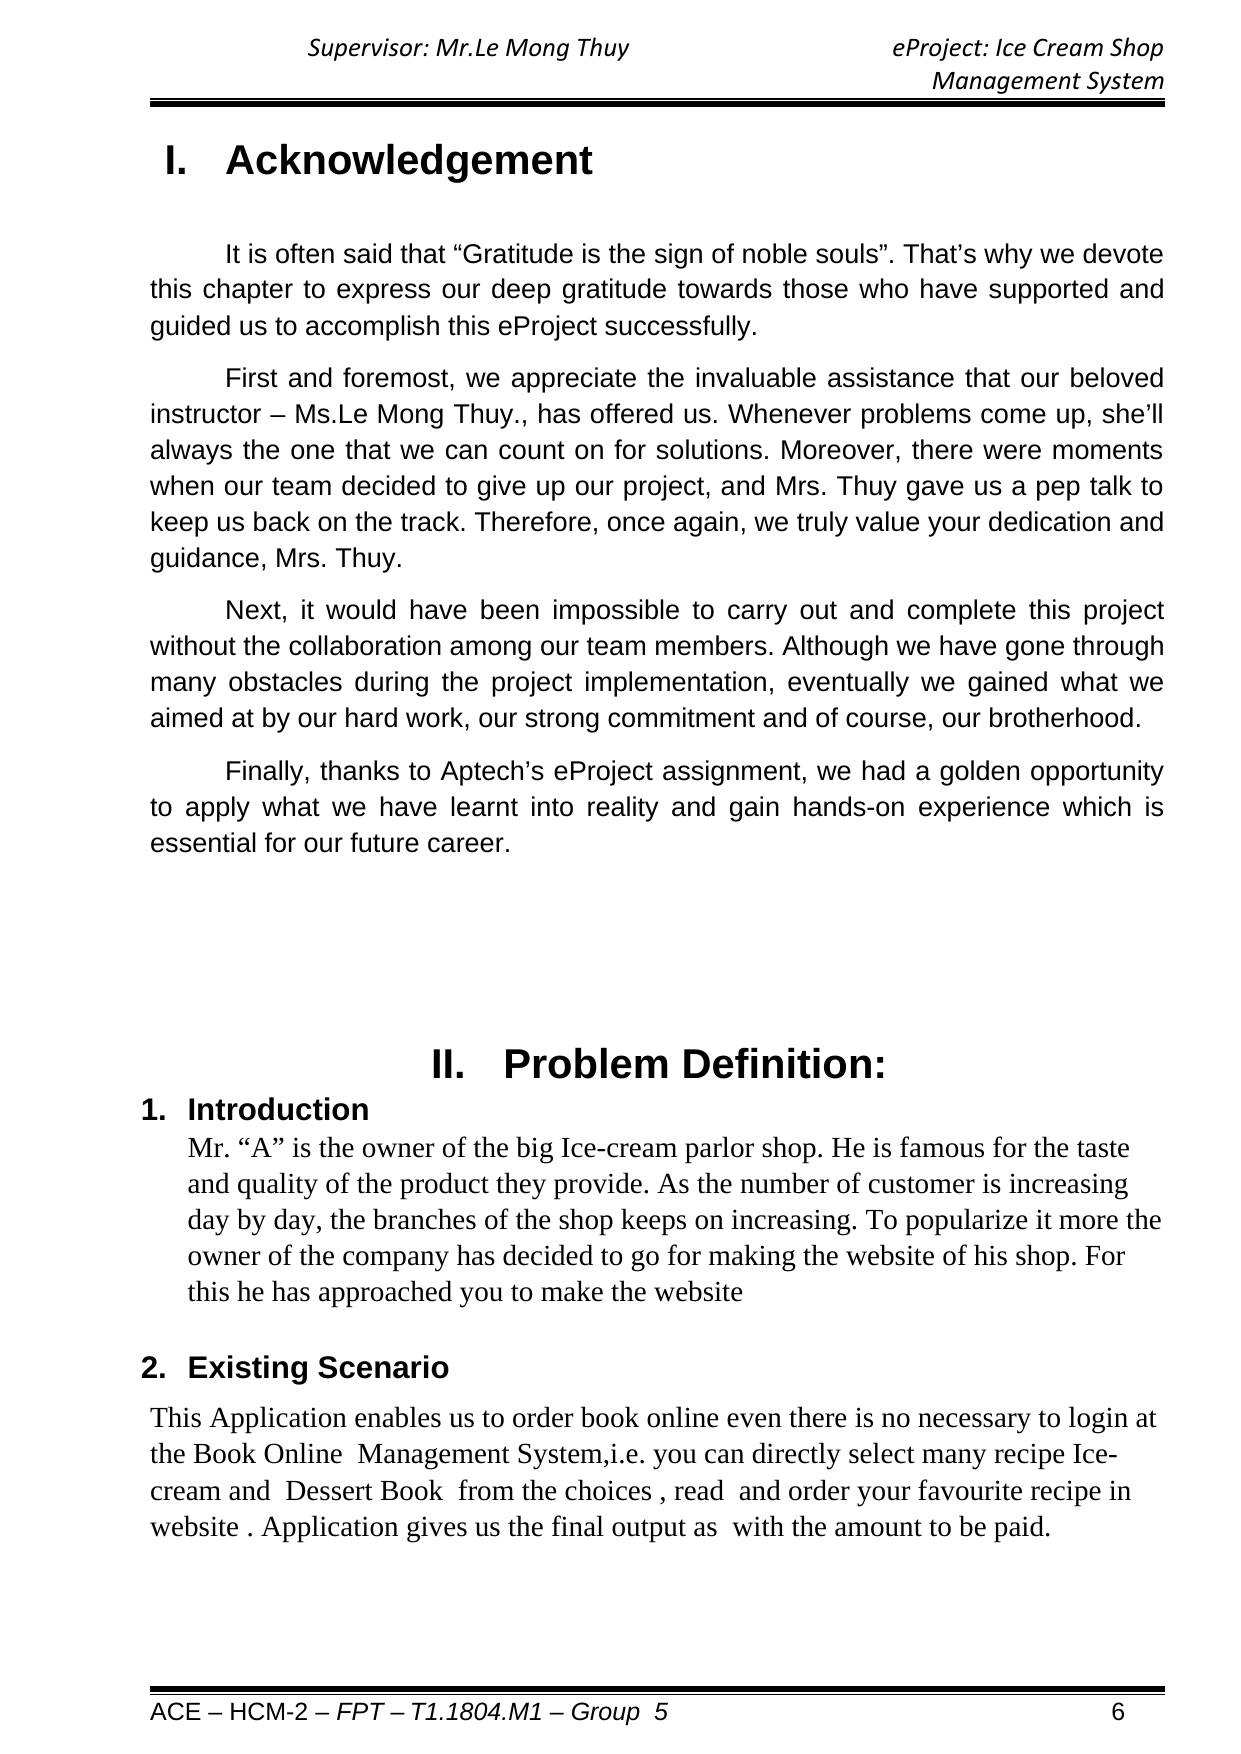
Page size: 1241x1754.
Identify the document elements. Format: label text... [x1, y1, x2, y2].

list Problem Definition: [187, 1039, 1165, 1087]
list Mr. “A” is the owner of the big Ice-cream parlor shop. He is famous for the taste and quality of the product they provide. As the number of customer is increasing day by day, the branches of the shop keeps on increasing. To popularize it more the owner of the company has decided to go for making the website of his shop. For this he has approached you to make the website [187, 1130, 1165, 1308]
text Finally, thanks to Aptech’s eProject assignment, we had a golden opportunity to apply what we have learnt into reality and gain hands-on experience which is essential for our future career. [150, 755, 1165, 858]
text This Application enables us to order book online even there is no necessary to login at the Book Online Management System,i.e. you can directly select many recipe Ice-cream and Dessert Book from the choices , read and order your favourite recipe in website . Application gives us the final output as with the amount to be paid. [150, 1400, 1165, 1542]
subtitle Acknowledgement [187, 136, 1165, 183]
list Existing Scenario [141, 1349, 1165, 1385]
text Next, it would have been impossible to carry out and complete this project without the collaboration among our team members. Although we have gone through many obstacles during the project implementation, eventually we gained what we aimed at by our hard work, our strong commitment and of course, our brotherhood. [150, 594, 1165, 733]
list Introduction [141, 1091, 1165, 1127]
text First and foremost, we appreciate the invaluable assistance that our beloved instructor – Ms.Le Mong Thuy., has offered us. Whenever problems come up, she’ll always the one that we can count on for solutions. Moreover, there were moments when our team decided to give up our project, and Mrs. Thuy gave us a pep talk to keep us back on the track. Therefore, once again, we truly value your dedication and guidance, Mrs. Thuy. [150, 362, 1165, 573]
text It is often said that “Gratitude is the sign of noble souls”. That’s why we devote this chapter to express our deep gratitude towards those who have supported and guided us to accomplish this eProject successfully. [150, 238, 1165, 341]
